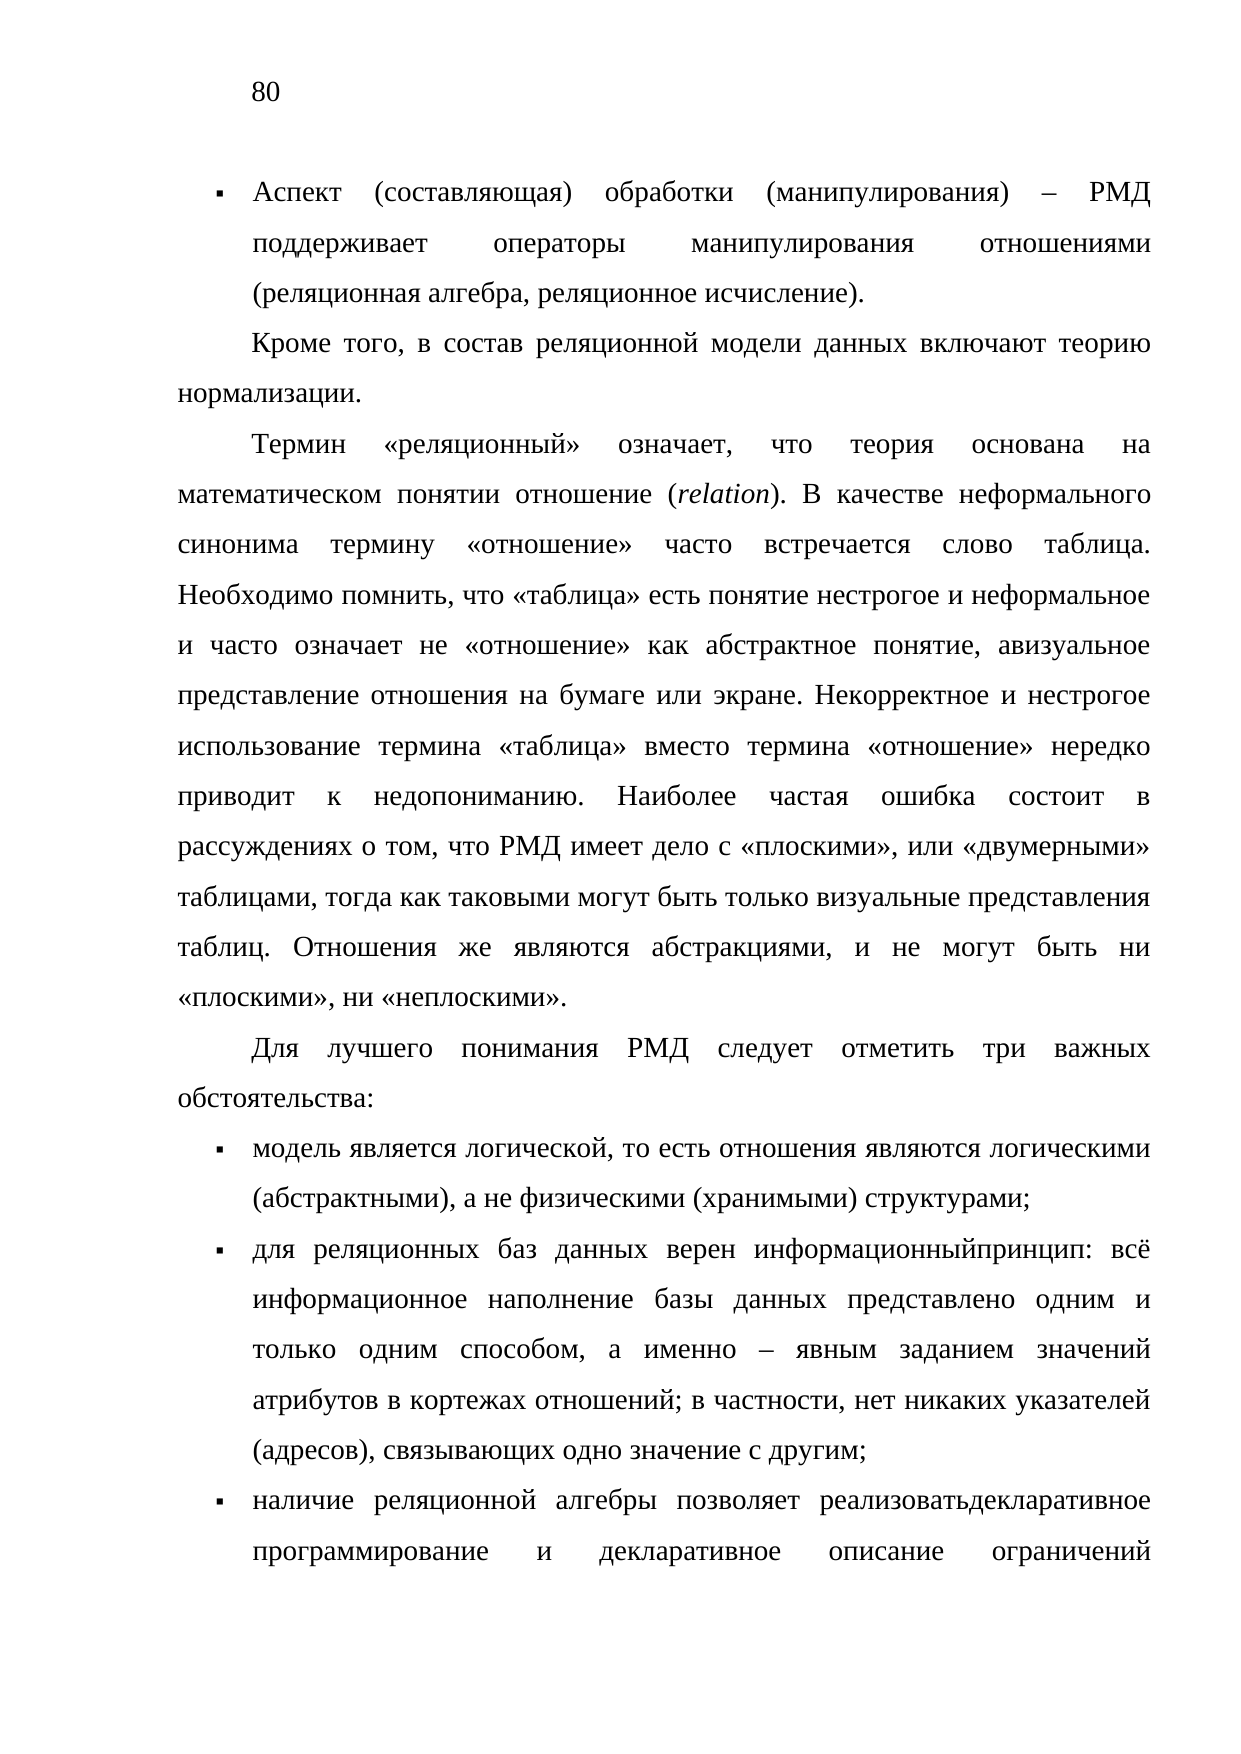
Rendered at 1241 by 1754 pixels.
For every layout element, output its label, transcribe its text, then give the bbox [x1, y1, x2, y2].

list для реляционных баз данных верен информационныйпринцип: всё информационное наполнение базы данных представлено одним и только одним способом, а именно – явным заданием значений атрибутов в кортежах отношений; в частности, нет никаких указателей (адресов), связывающих одно значение с другим; [215, 1231, 1152, 1466]
list модель является логической, то есть отношения являются логическими (абстрактными), а не физическими (хранимыми) структурами; [215, 1130, 1152, 1214]
text Для лучшего понимания РМД следует отметить три важных обстоятельства: [177, 1030, 1152, 1113]
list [215, 1482, 1152, 1566]
list Аспект (составляющая) обработки (манипулирования) – РМД поддерживает операторы манипулирования отношениями (реляционная алгебра, реляционное исчисление). [215, 174, 1152, 308]
text Термин «реляционный» означает, что теория основана на математическом понятии отношение (relation). В качестве неформального синонима термину «отношение» часто встречается слово таблица. Необходимо помнить, что «таблица» есть понятие нестрогое и неформальное и часто означает не «отношение» как абстрактное понятие, авизуальное представление отношения на бумаге или экране. Некорректное и нестрогое использование термина «таблица» вместо термина «отношение» нередко приводит к недопониманию. Наиболее частая ошибка состоит в рассуждениях о том, что РМД имеет дело с «плоскими», или «двумерными» таблицами, тогда как таковыми могут быть только визуальные представления таблиц. Отношения же являются абстракциями, и не могут быть ни «плоскими», ни «неплоскими». [177, 426, 1152, 1013]
text Кроме того, в состав реляционной модели данных включают теорию нормализации. [177, 325, 1152, 409]
